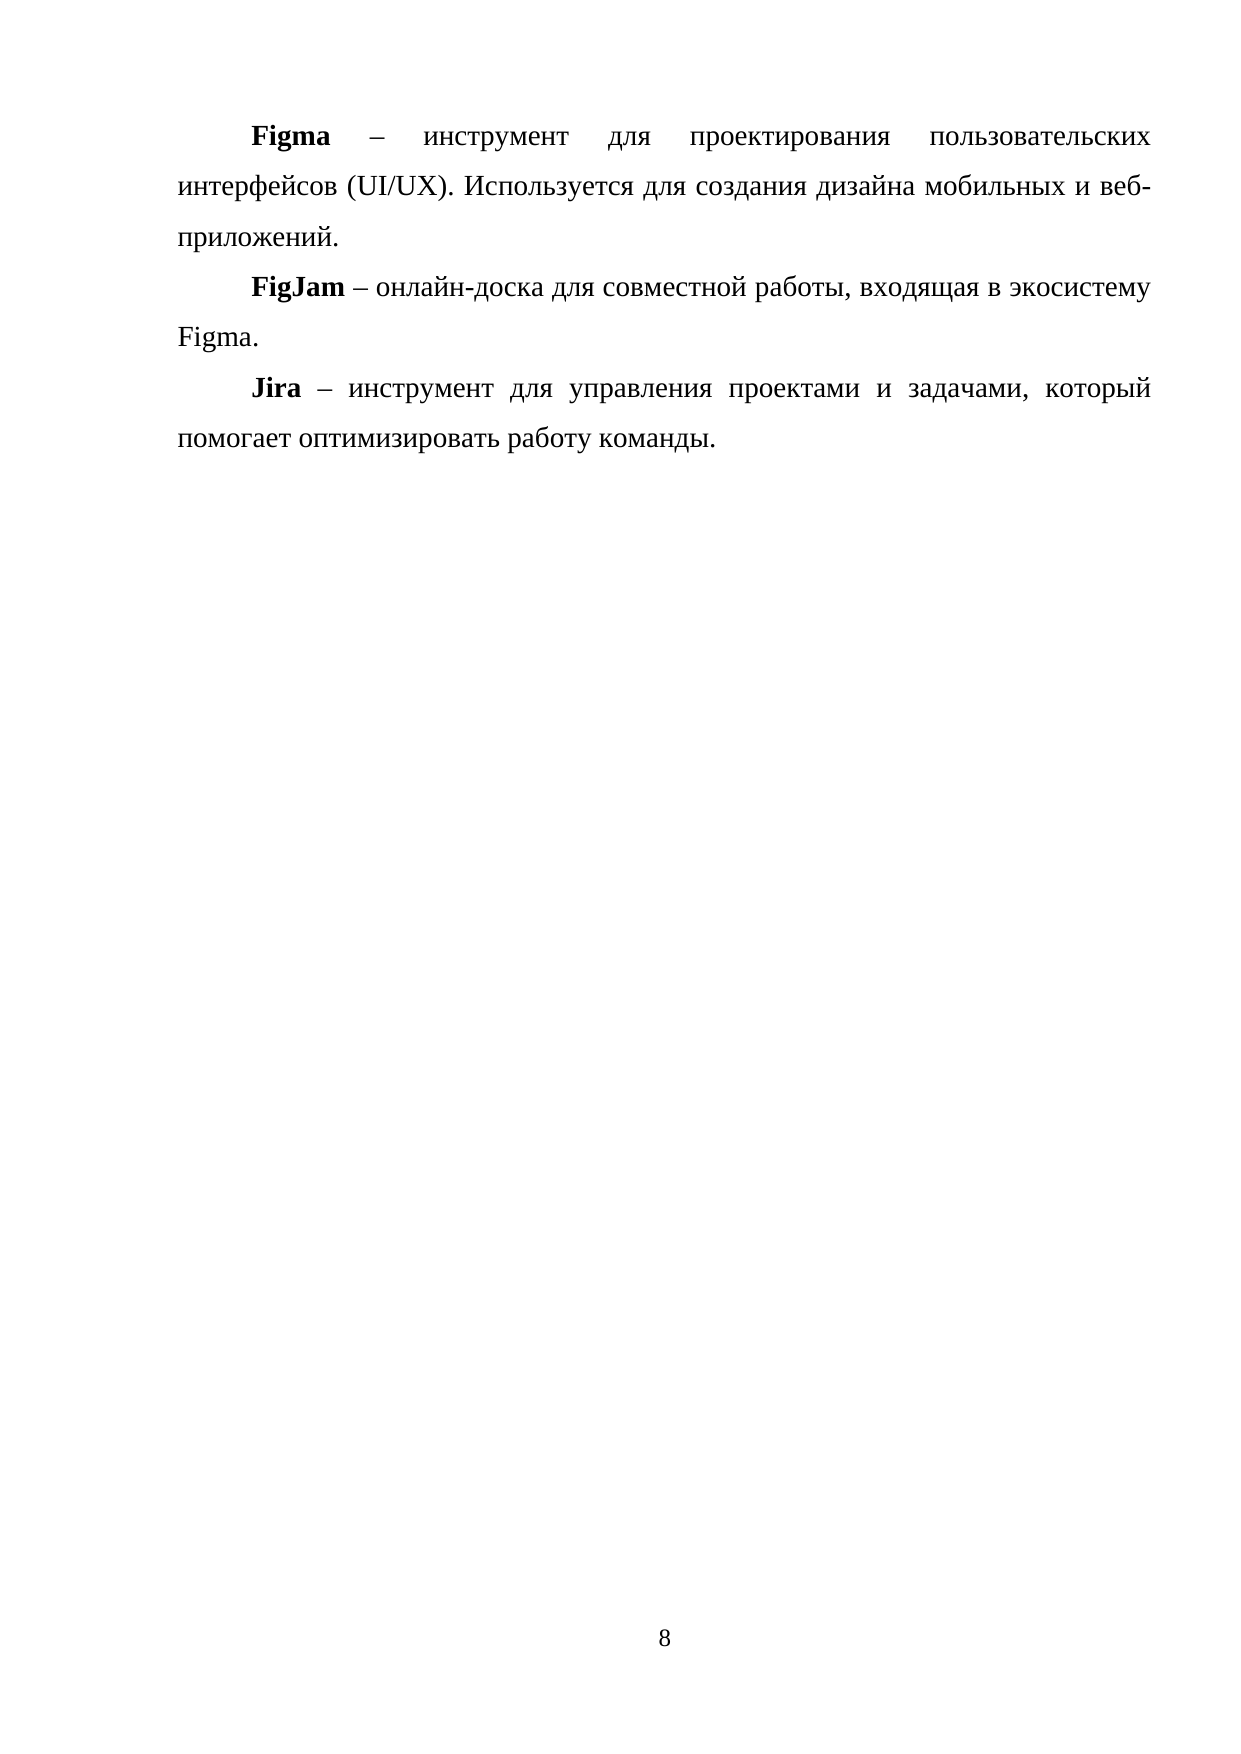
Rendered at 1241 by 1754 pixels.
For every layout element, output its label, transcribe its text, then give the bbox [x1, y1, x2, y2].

text Jira – инструмент для управления проектами и задачами, который помогает оптимизировать работу команды. [177, 370, 1152, 453]
text Figma – инструмент для проектирования пользовательских интерфейсов (UI/UX). Используется для создания дизайна мобильных и веб-приложений. [177, 118, 1152, 252]
text FigJam – онлайн-доска для совместной работы, входящая в экосистему Figma. [177, 269, 1152, 353]
